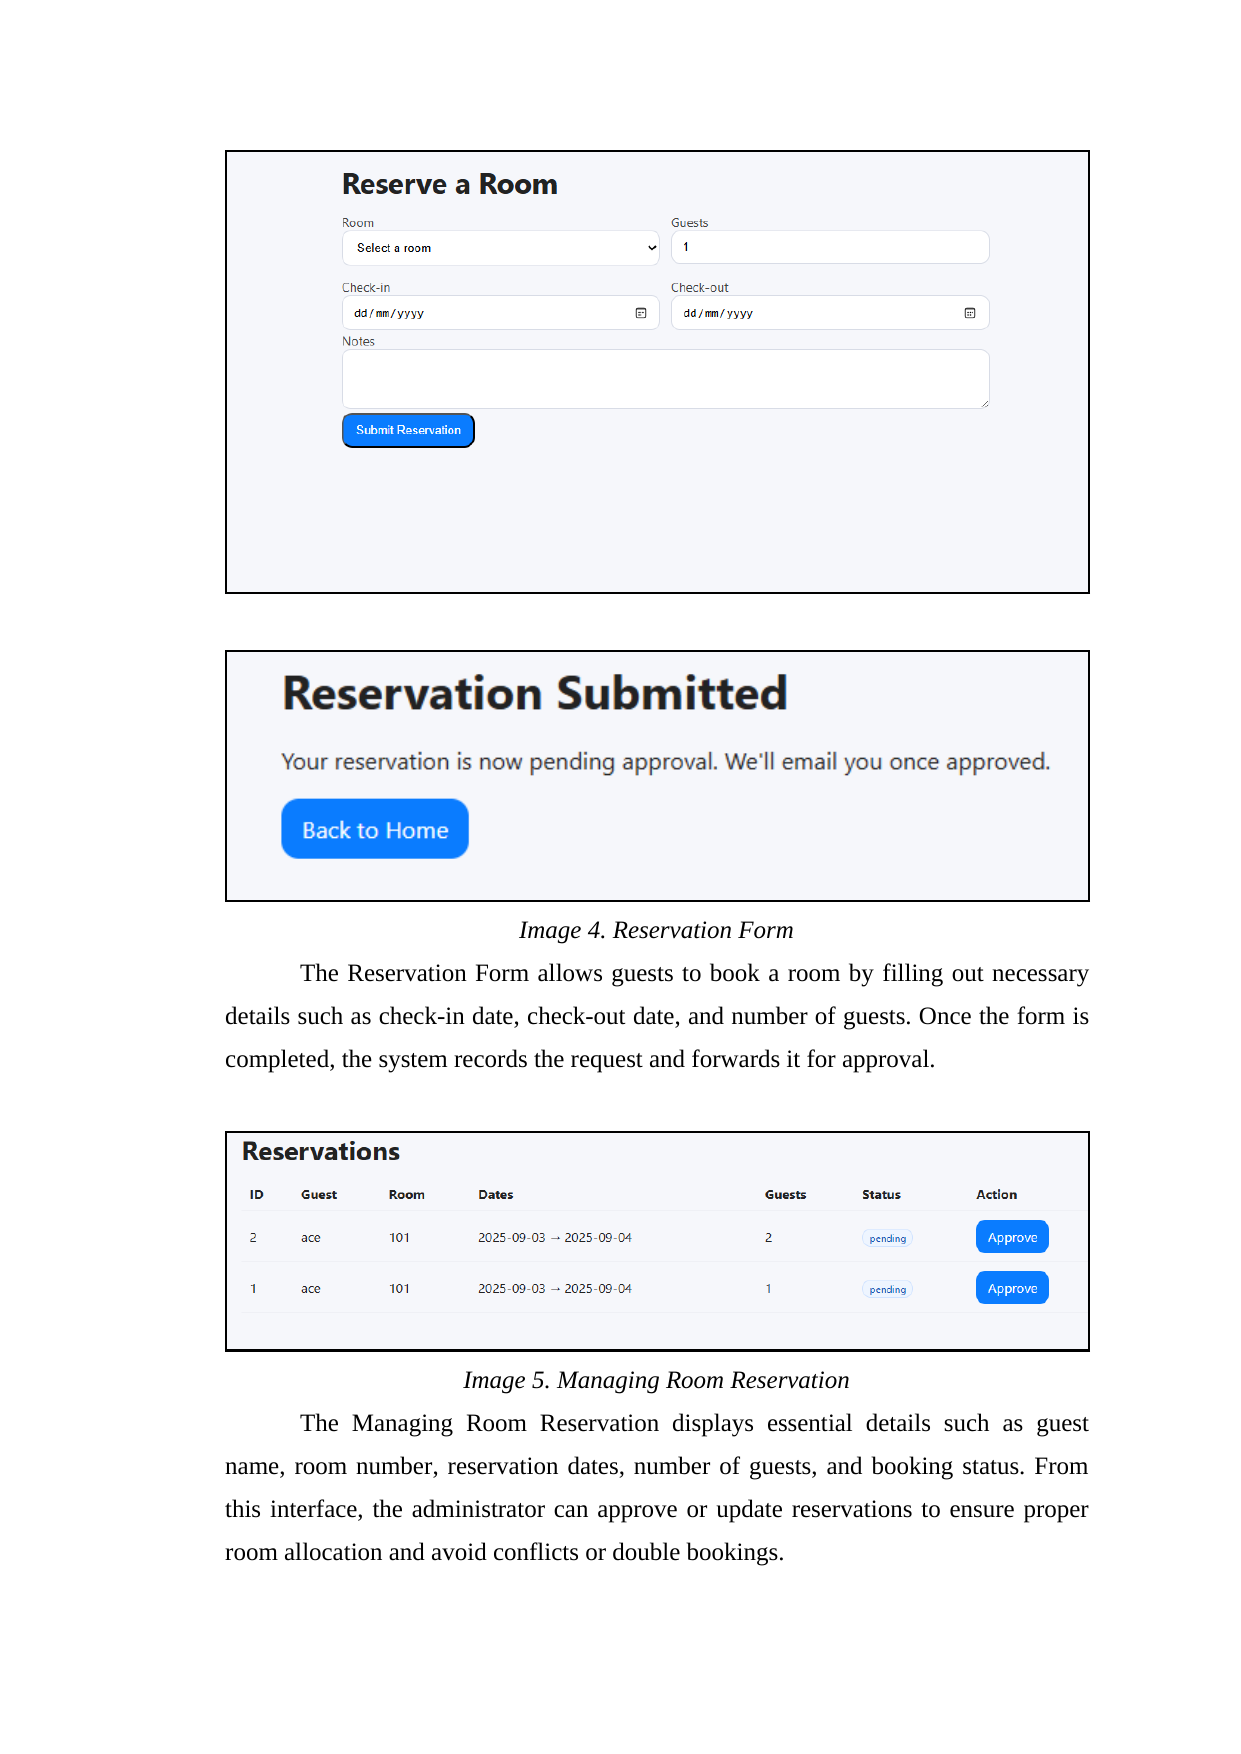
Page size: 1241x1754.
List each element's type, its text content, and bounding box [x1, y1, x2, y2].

picture [227, 1133, 1088, 1349]
picture [227, 652, 1088, 900]
text Image 5. Managing Room Reservation [225, 1365, 1090, 1393]
text The Managing Room Reservation displays essential details such as guest name, room number, reservation dates, number of guests, and booking status. From this interface, the administrator can approve or update reservations to ensure proper room allocation and avoid conflicts or double bookings. [225, 1408, 1090, 1566]
text The Reservation Form allows guests to book a room by filling out necessary details such as check-in date, check-out date, and number of guests. Once the form is completed, the system records the request and forwards it for approval. [225, 958, 1090, 1073]
picture [227, 152, 1088, 592]
text Image 4. Reservation Form [225, 915, 1090, 944]
